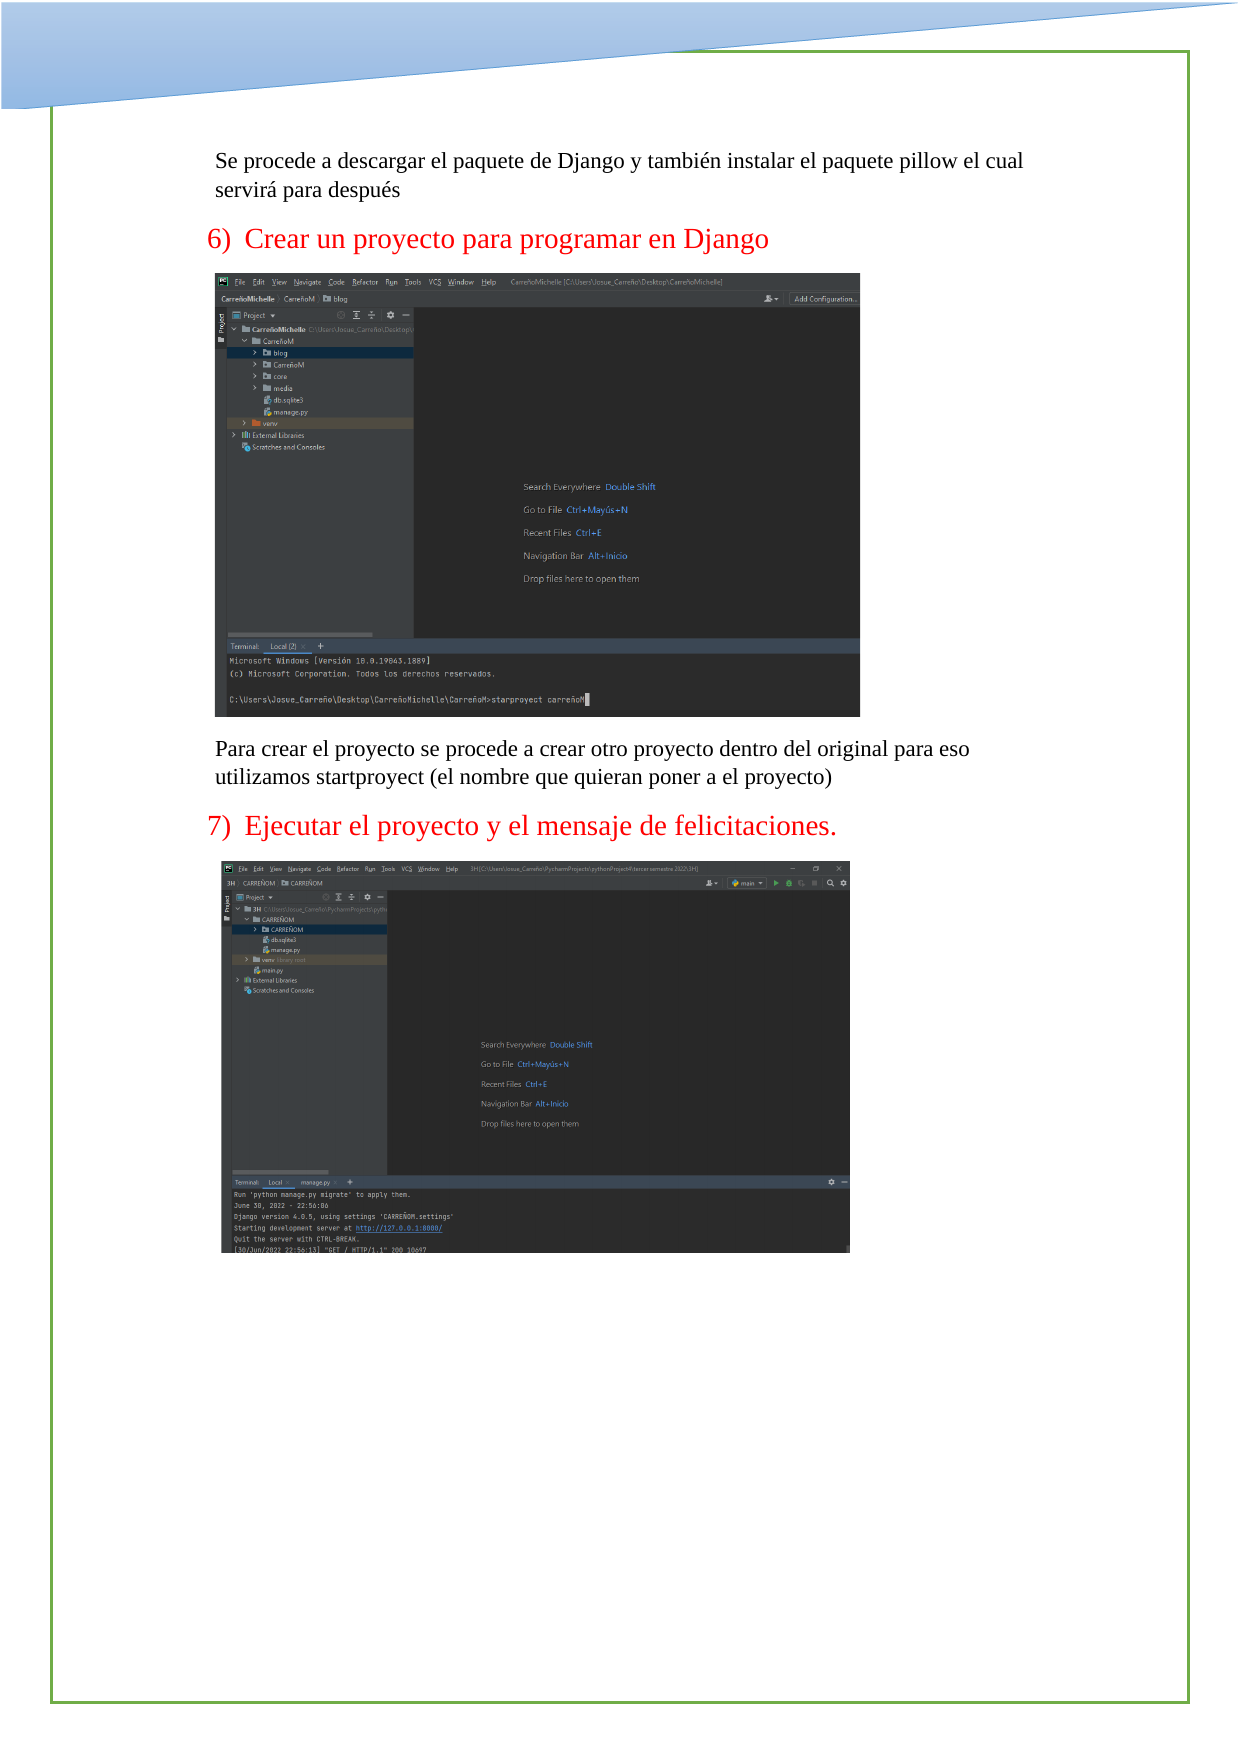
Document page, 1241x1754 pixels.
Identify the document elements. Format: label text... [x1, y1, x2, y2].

text Para crear el proyecto se procede a crear otro proyecto dentro del original para eso utilizamos startproyect (el nombre que quieran poner a el proyecto) [215, 735, 1063, 790]
text Se procede a descargar el paquete de Django y también instalar el paquete pillow el cual servirá para después [215, 148, 1063, 202]
picture [221, 861, 850, 1253]
list Crear un proyecto para programar en Django [207, 221, 1063, 255]
picture [214, 273, 861, 717]
picture [0, 2, 1238, 109]
list Ejecutar el proyecto y el mensaje de felicitaciones. [207, 808, 1063, 842]
